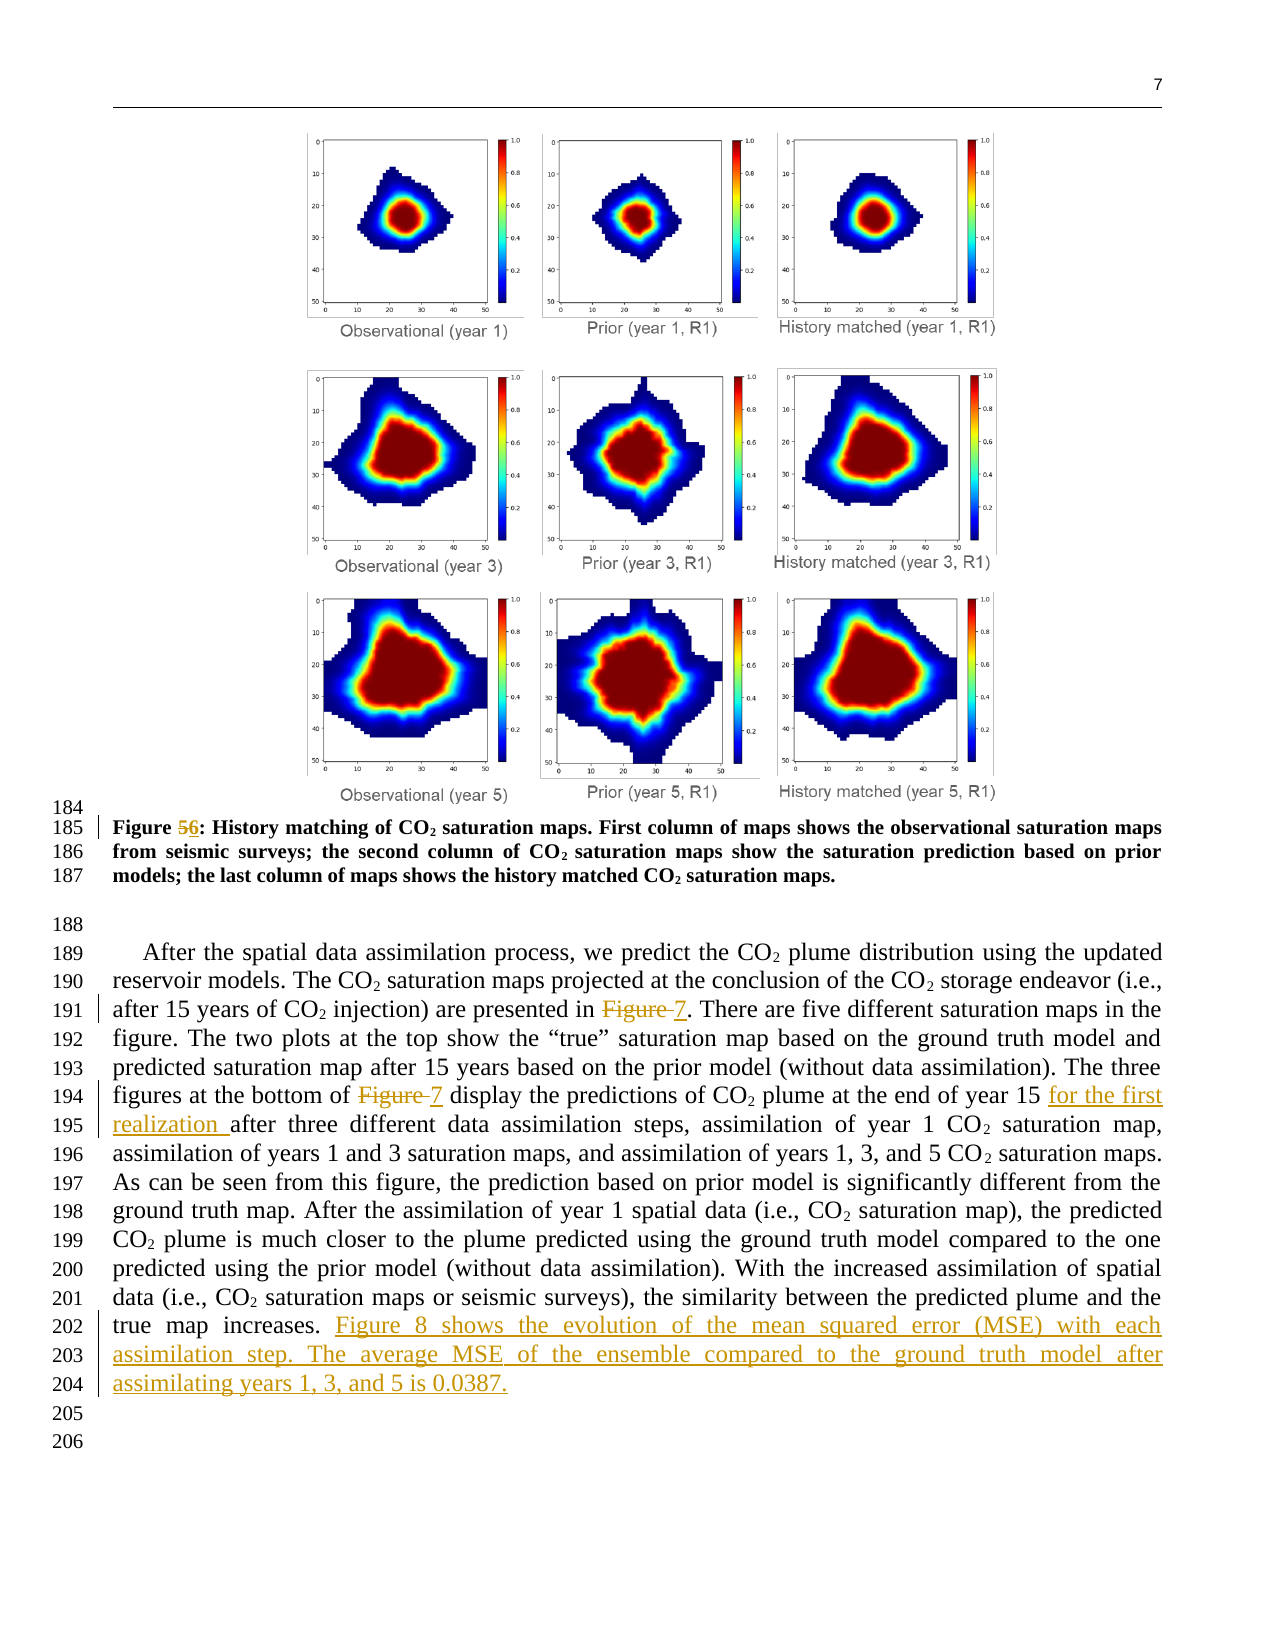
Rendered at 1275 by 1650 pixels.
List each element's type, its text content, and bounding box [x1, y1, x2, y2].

picture [268, 133, 1037, 815]
text Figure : History matching of CO2 saturation maps. First column of maps shows the observational saturation maps from seismic surveys; the second column of CO2 saturation maps show the saturation prediction based on prior models; the last column of maps shows the history matched CO2 saturation maps. [112, 815, 1162, 887]
text After the spatial data assimilation process, we predict the CO2 plume distribution using the updated reservoir models. The CO2 saturation maps projected at the conclusion of the CO2 storage endeavor (i.e., after 15 years of CO2 injection) are presented in . There are five different saturation maps in the figure. The two plots at the top show the “true” saturation map based on the ground truth model and predicted saturation map after 15 years based on the prior model (without data assimilation). The three figures at the bottom of display the predictions of CO2 plume at the end of year 15 after three different data assimilation steps, assimilation of year 1 CO2 saturation map, assimilation of years 1 and 3 saturation maps, and assimilation of years 1, 3, and 5 CO2 saturation maps. As can be seen from this figure, the prediction based on prior model is significantly different from the ground truth map. After the assimilation of year 1 spatial data (i.e., CO2 saturation map), the predicted CO2 plume is much closer to the plume predicted using the ground truth model compared to the one predicted using the prior model (without data assimilation). With the increased assimilation of spatial data (i.e., CO2 saturation maps or seismic surveys), the similarity between the predicted plume and the true map increases. [112, 937, 1162, 1364]
